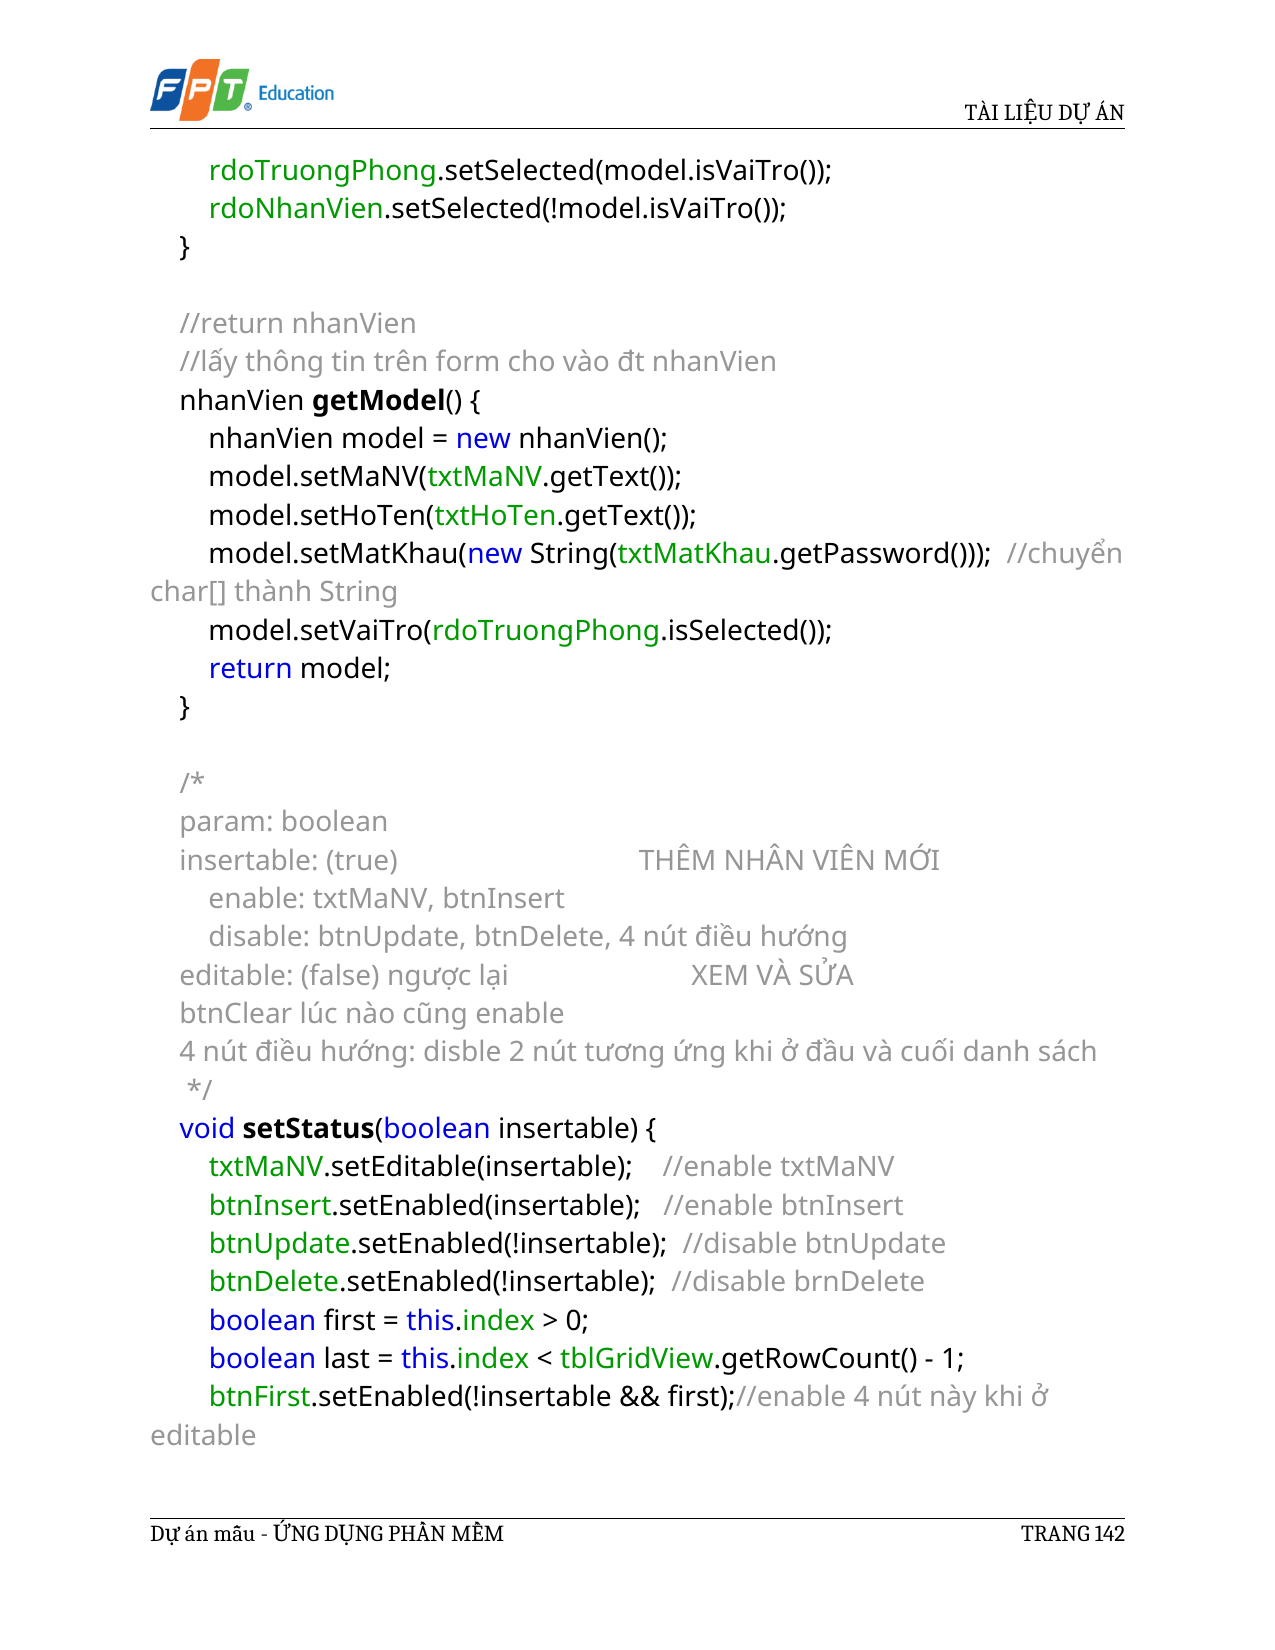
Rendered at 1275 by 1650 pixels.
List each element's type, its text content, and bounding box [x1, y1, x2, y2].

text editable: (false) ngược lại XEM VÀ SỬA [150, 955, 1125, 993]
text model.setHoTen(txtHoTen.getText()); [150, 495, 1125, 533]
text btnUpdate.setEnabled(!insertable); //disable btnUpdate [150, 1223, 1125, 1262]
text enable: txtMaNV, btnInsert [150, 878, 1125, 917]
text model.setVaiTro(rdoTruongPhong.isSelected()); [150, 610, 1125, 648]
text boolean last = this.index < tblGridView.getRowCount() - 1; [150, 1338, 1125, 1377]
text rdoTruongPhong.setSelected(model.isVaiTro()); [150, 150, 1125, 188]
text btnClear lúc nào cũng enable [150, 993, 1125, 1032]
text //return nhanVien [150, 303, 1125, 342]
text nhanVien getModel() { [150, 380, 1125, 418]
text insertable: (true) THÊM NHÂN VIÊN MỚI [150, 840, 1125, 878]
text nhanVien model = new nhanVien(); [150, 418, 1125, 457]
text txtMaNV.setEditable(insertable); //enable txtMaNV [150, 1147, 1125, 1185]
text 4 nút điều hướng: disble 2 nút tương ứng khi ở đầu và cuối danh sách [150, 1032, 1125, 1070]
text btnFirst.setEnabled(!insertable && first);//enable 4 nút này khi ở editable [150, 1377, 1125, 1453]
picture [150, 59, 336, 121]
text btnInsert.setEnabled(insertable); //enable btnInsert [150, 1185, 1125, 1223]
text model.setMatKhau(new String(txtMatKhau.getPassword())); //chuyển char[] thành String [150, 533, 1125, 610]
text //lấy thông tin trên form cho vào đt nhanVien [150, 342, 1125, 380]
text } [150, 687, 1125, 725]
text boolean first = this.index > 0; [150, 1300, 1125, 1338]
text void setStatus(boolean insertable) { [150, 1108, 1125, 1147]
text model.setMaNV(txtMaNV.getText()); [150, 457, 1125, 495]
text /* [150, 763, 1125, 802]
text disable: btnUpdate, btnDelete, 4 nút điều hướng [150, 917, 1125, 955]
text btnDelete.setEnabled(!insertable); //disable brnDelete [150, 1262, 1125, 1300]
text rdoNhanVien.setSelected(!model.isVaiTro()); [150, 188, 1125, 227]
text */ [150, 1070, 1125, 1108]
text } [150, 227, 1125, 265]
text return model; [150, 648, 1125, 687]
text param: boolean [150, 802, 1125, 840]
